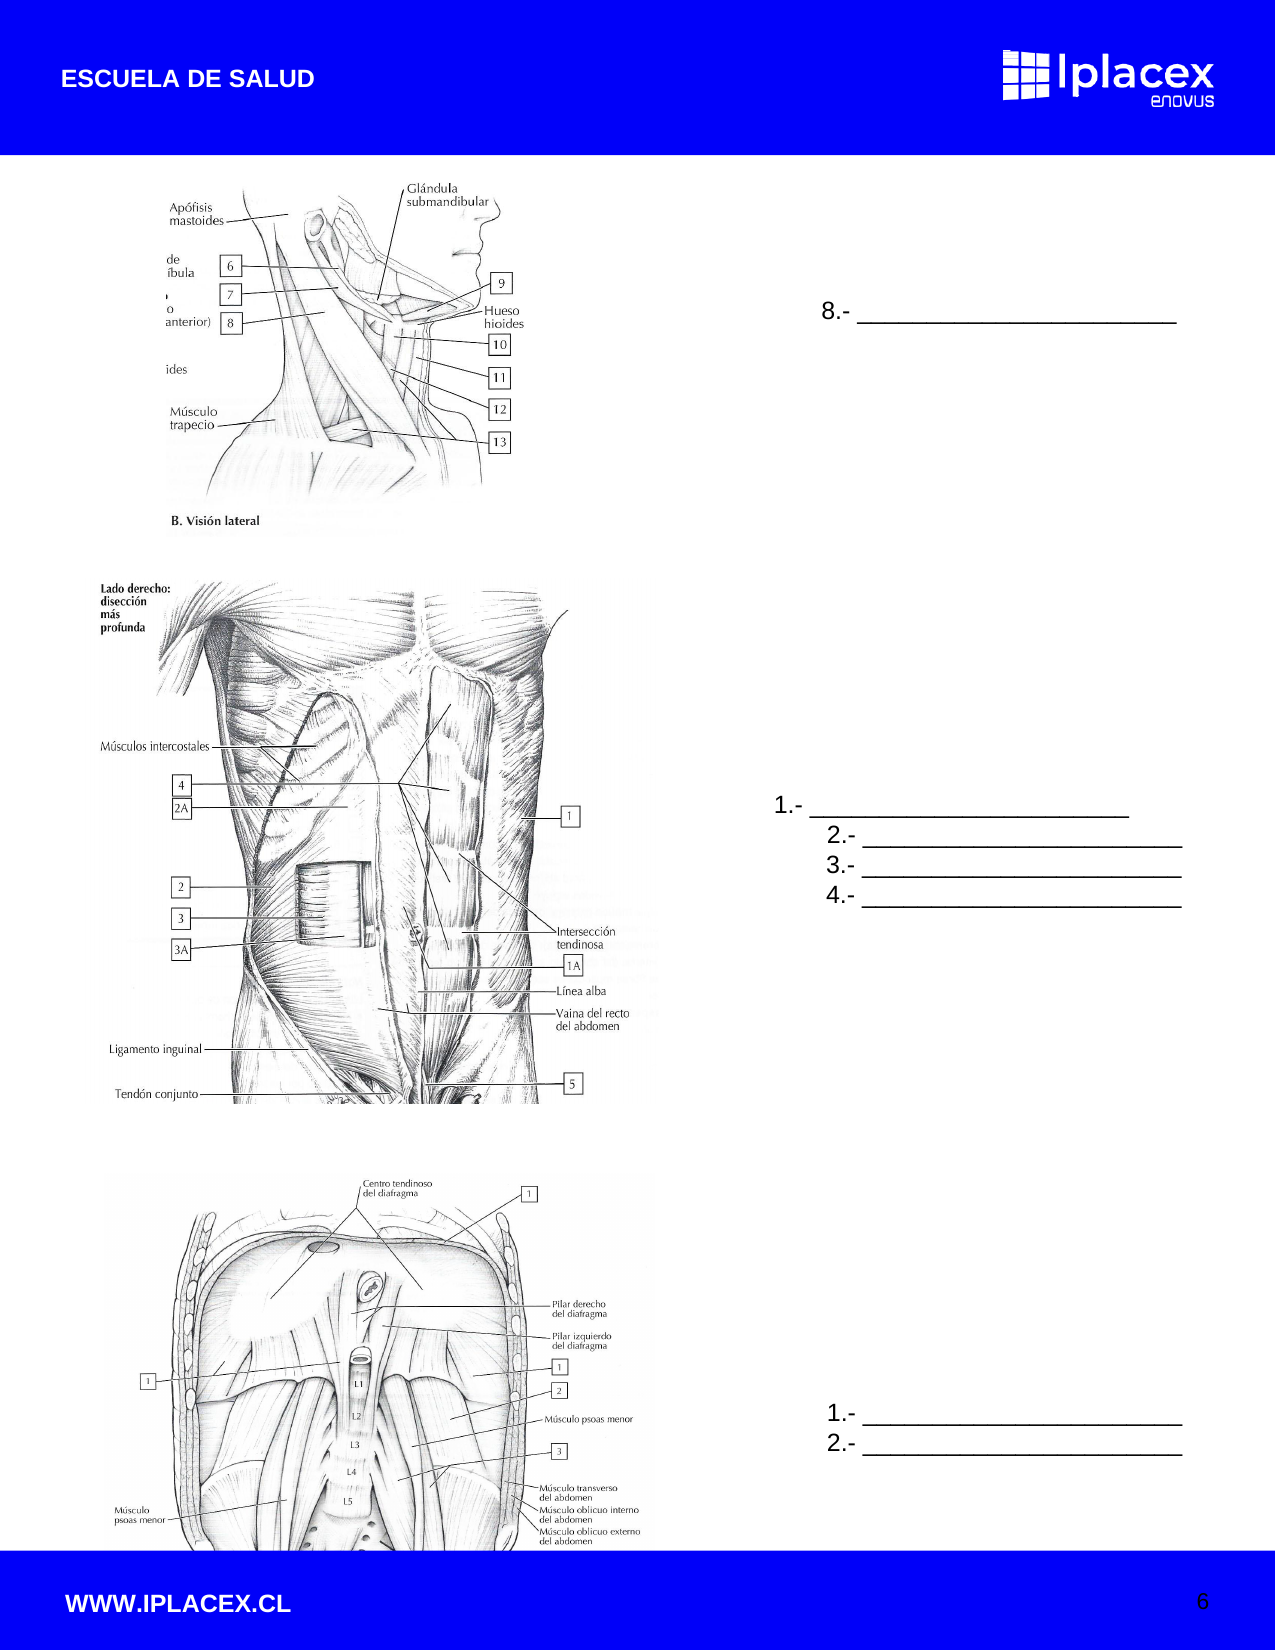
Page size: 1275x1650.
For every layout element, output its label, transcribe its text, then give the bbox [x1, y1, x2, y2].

text 8.- _______________________ [35, 296, 1244, 325]
text 1.- _______________________ [35, 1398, 1244, 1426]
text 4.- _______________________ [35, 879, 1244, 908]
text 2.- _______________________ [35, 1427, 1244, 1456]
text 2.- _______________________ [35, 820, 1244, 848]
picture [1003, 50, 1214, 107]
text 3.- _______________________ [35, 850, 1244, 878]
text 1.- _______________________ [35, 790, 1244, 819]
